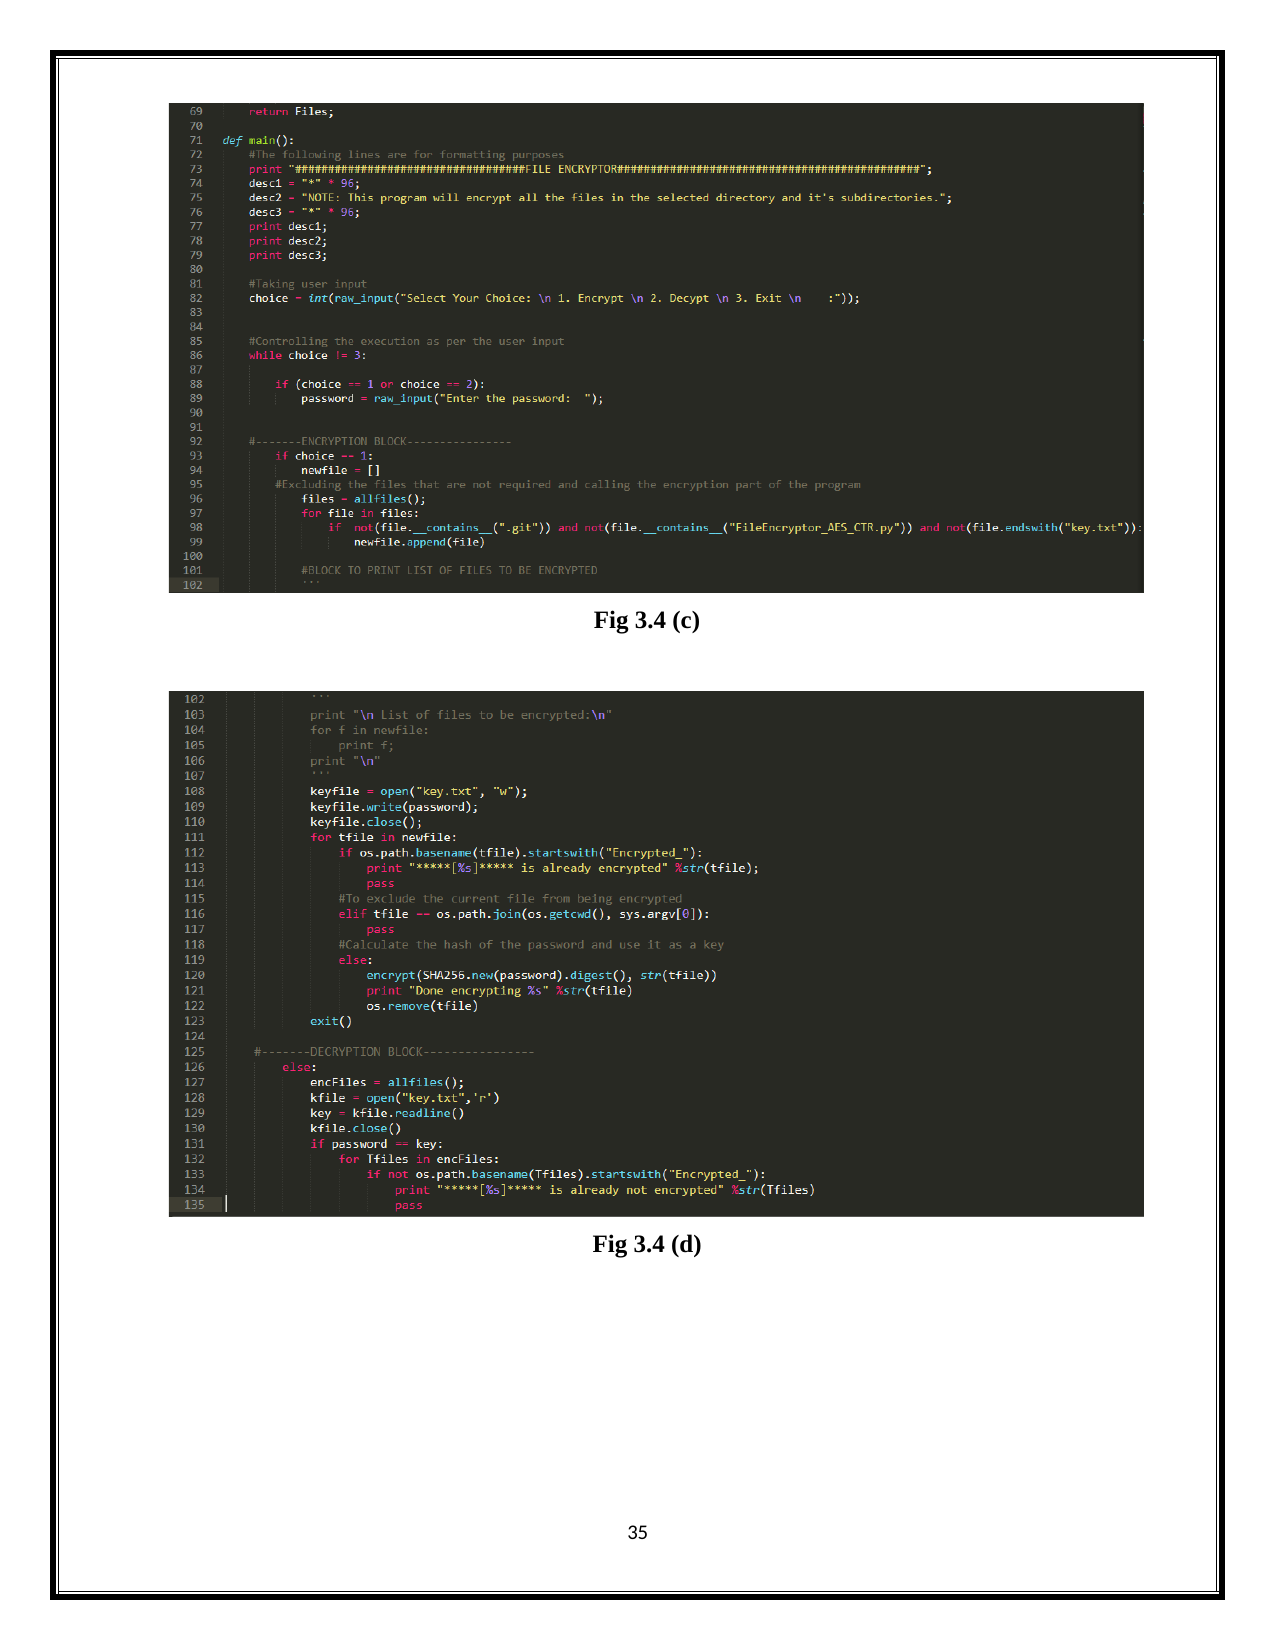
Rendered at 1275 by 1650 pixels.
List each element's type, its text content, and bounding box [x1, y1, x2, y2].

picture [168, 691, 1144, 1217]
text Fig 3.4 (d) [169, 1229, 1125, 1258]
text Fig 3.4 (c) [169, 605, 1125, 634]
picture [168, 103, 1144, 593]
